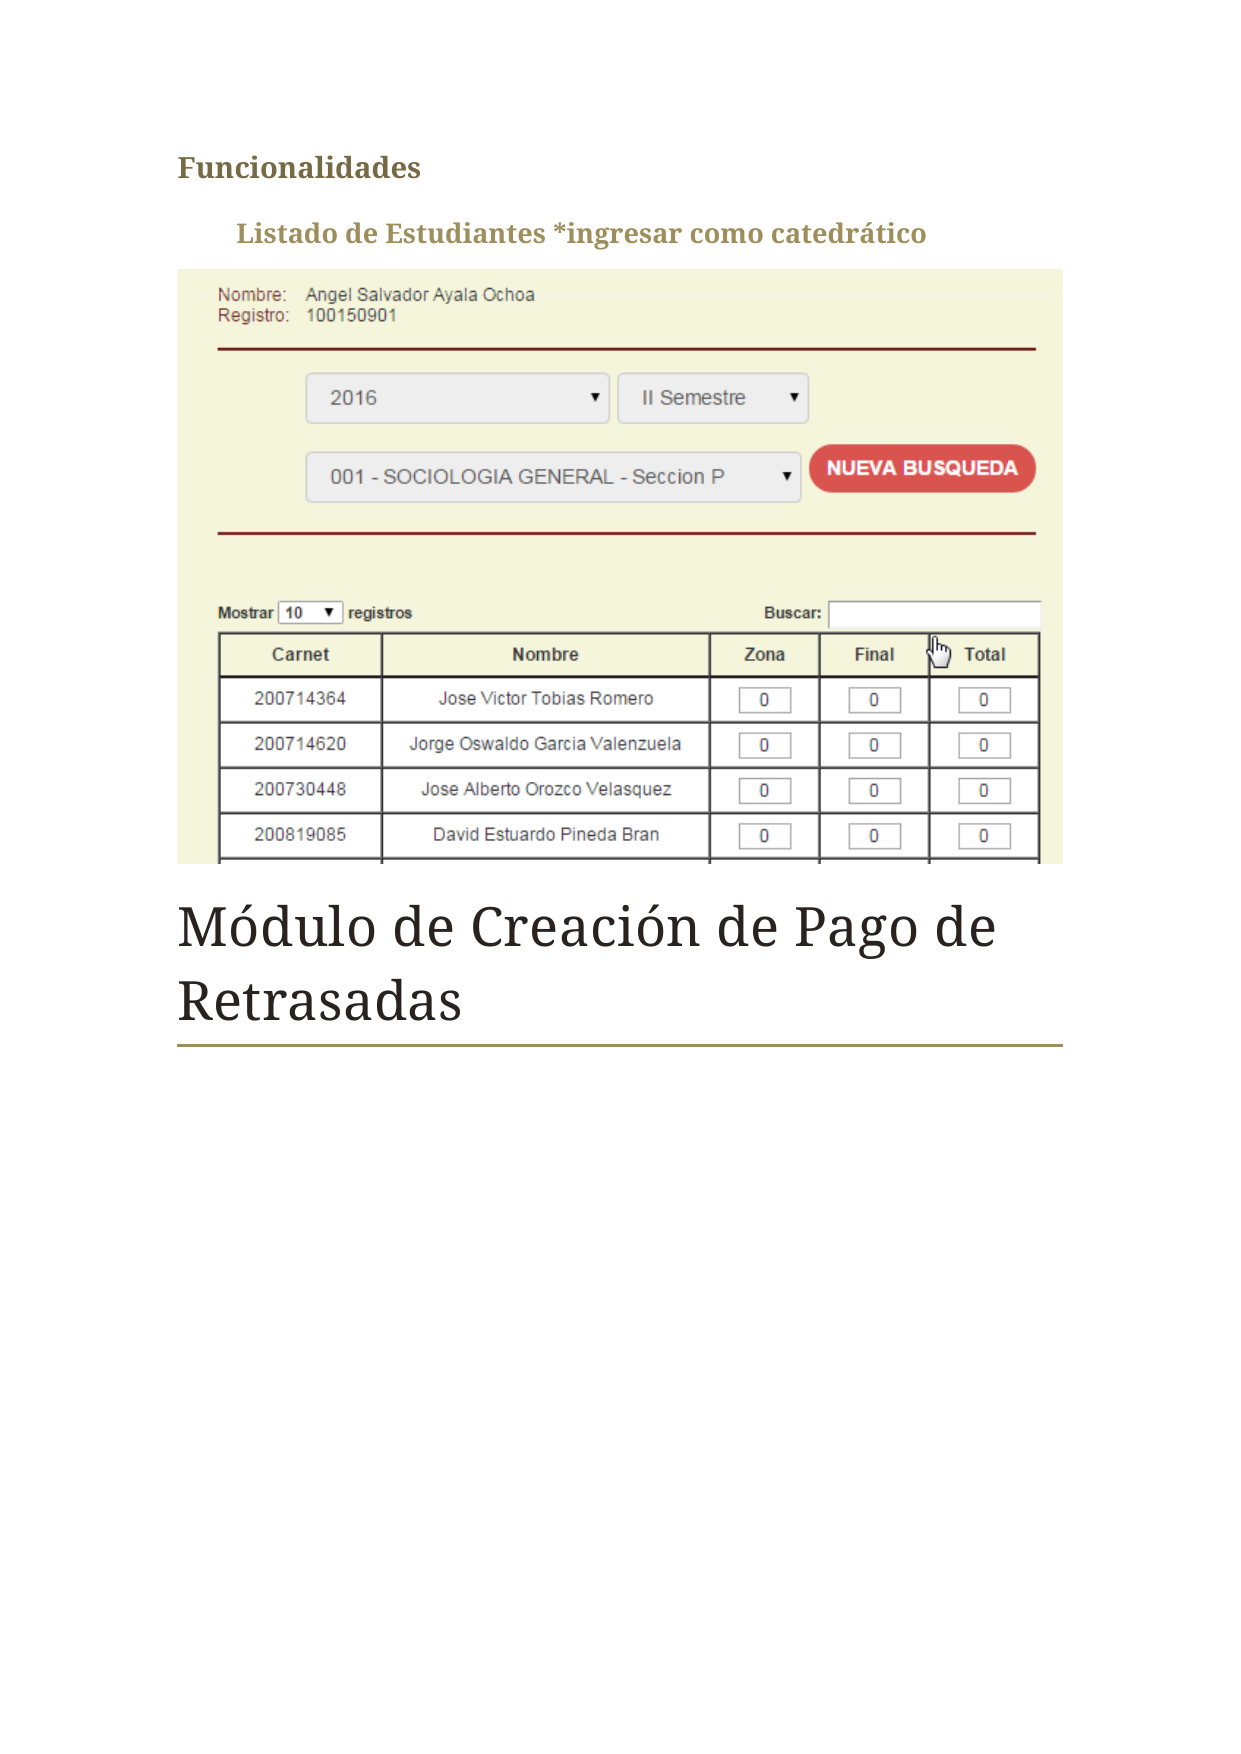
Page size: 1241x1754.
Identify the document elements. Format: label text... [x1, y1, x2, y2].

subtitle Listado de Estudiantes *ingresar como catedrático [177, 214, 1063, 251]
picture [177, 269, 1064, 864]
subtitle Funcionalidades [177, 148, 1063, 187]
title Módulo de Creación de Pago de Retrasadas [177, 889, 1063, 1044]
